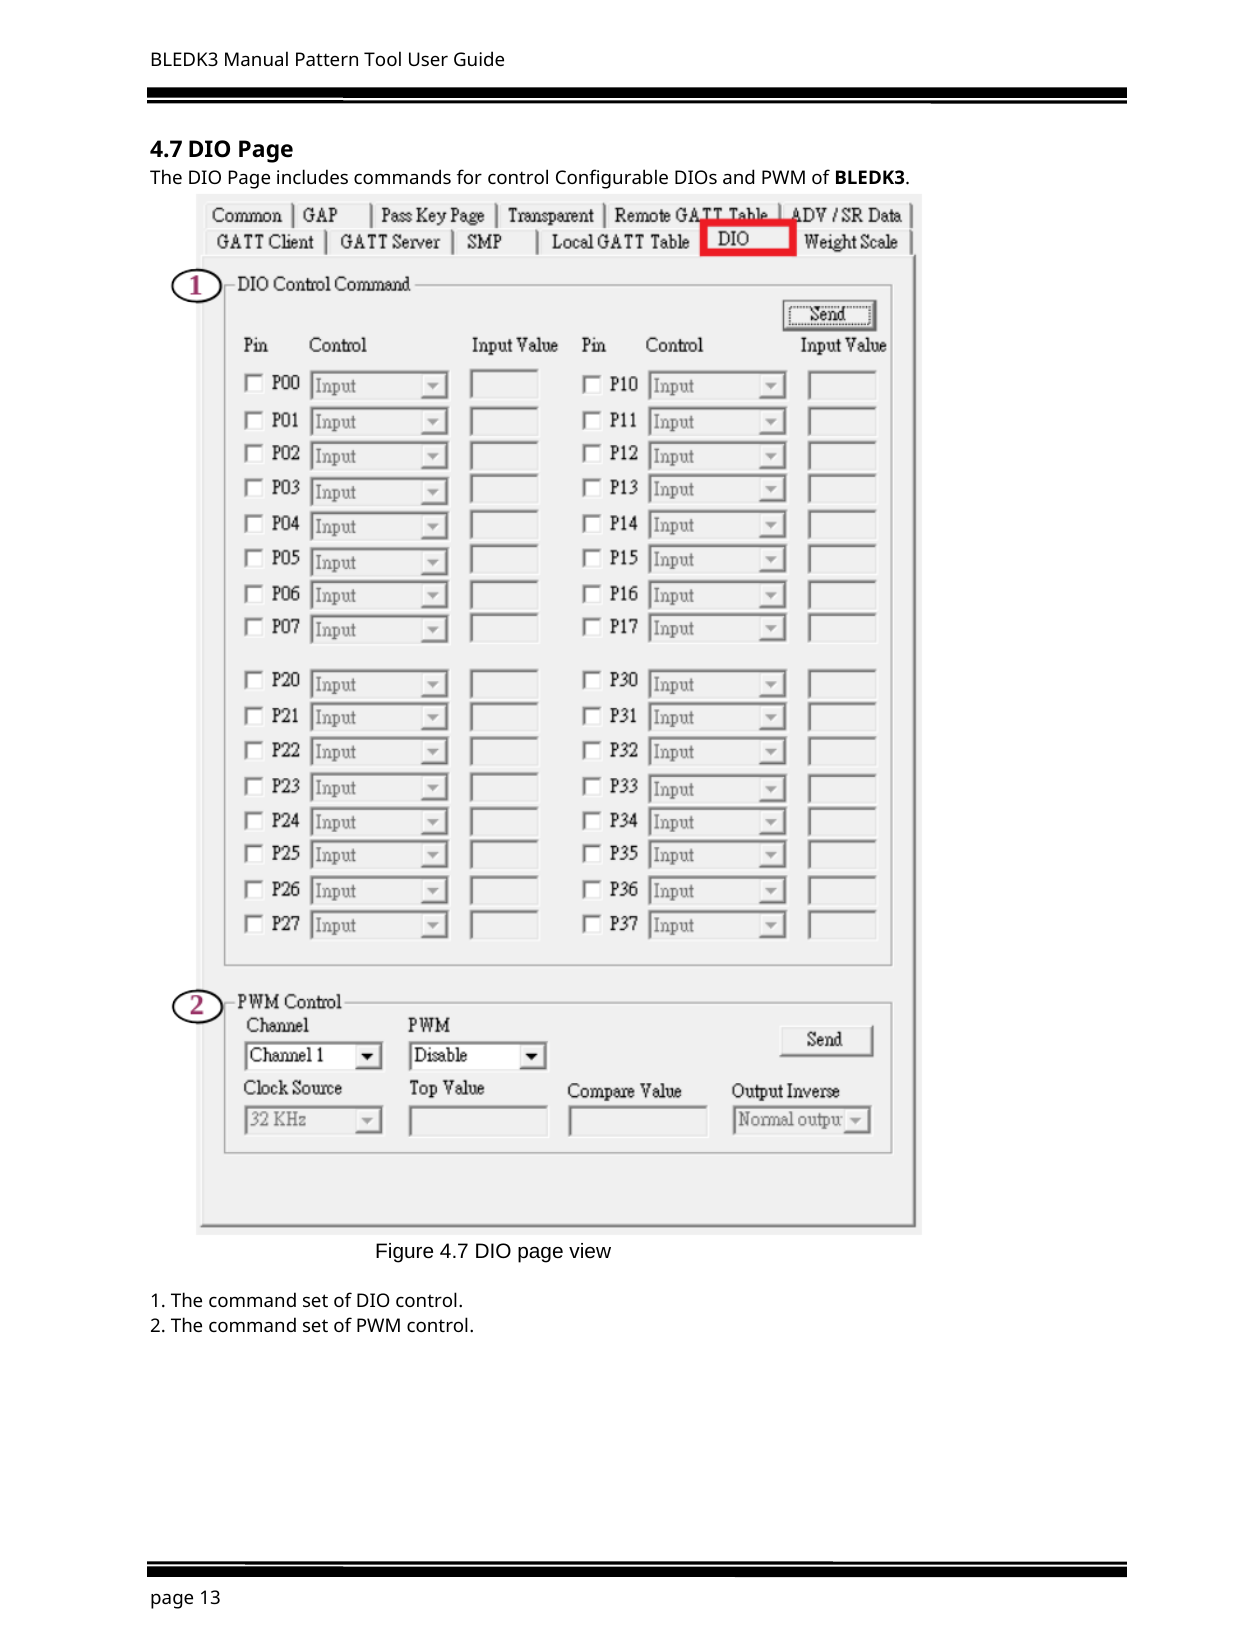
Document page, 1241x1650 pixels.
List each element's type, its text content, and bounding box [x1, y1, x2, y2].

subtitle DIO Page [150, 133, 1125, 164]
text 2. The command set of PWM control. [150, 1312, 1125, 1338]
text 1. The command set of DIO control. [150, 1287, 1125, 1312]
text Figure 4.7 DIO page view [300, 1238, 1125, 1262]
text The DIO Page includes commands for control Configurable DIOs and PWM of BLEDK3. [150, 164, 1125, 190]
